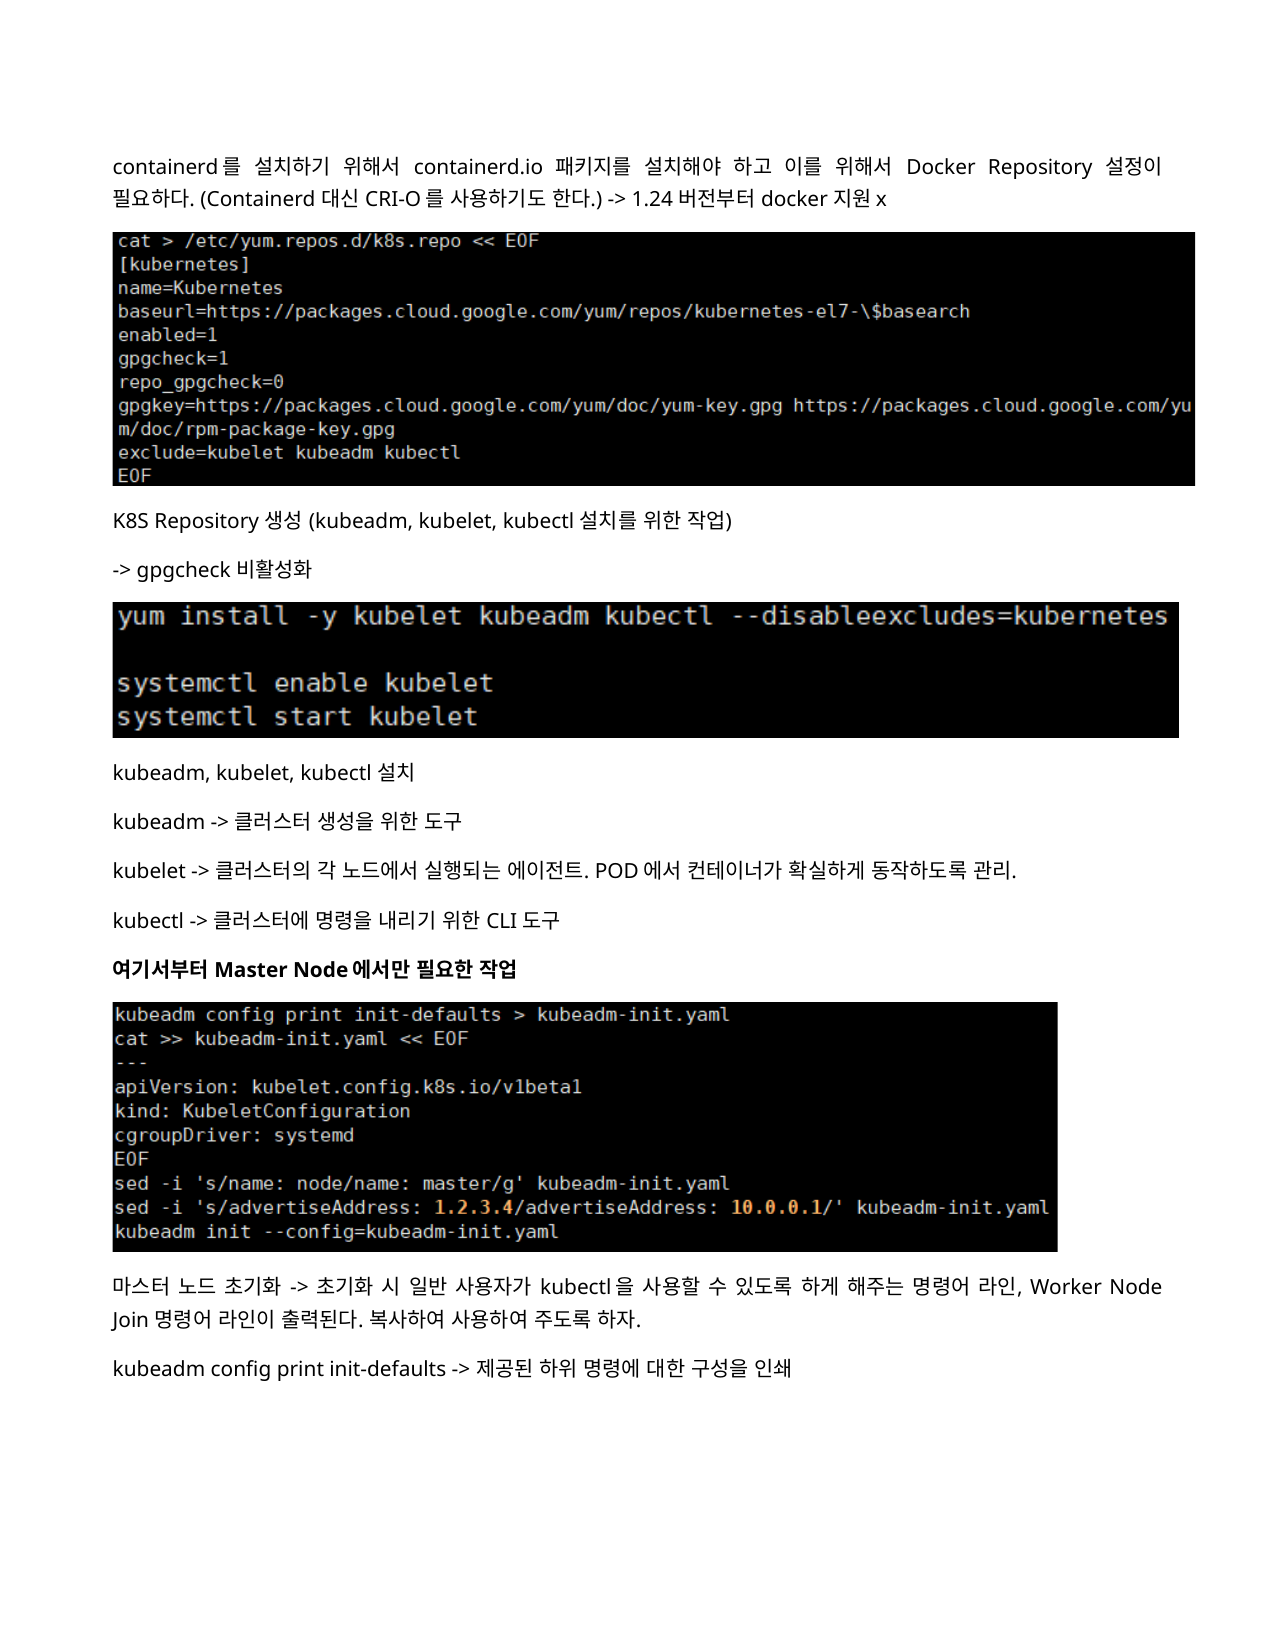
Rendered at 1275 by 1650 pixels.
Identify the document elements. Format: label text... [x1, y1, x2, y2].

text 여기서부터 Master Node에서만 필요한 작업 [112, 953, 1162, 984]
text kubeadm, kubelet, kubectl 설치 [112, 756, 1162, 786]
text kubeadm -> 클러스터 생성을 위한 도구 [112, 805, 1162, 836]
text kubelet -> 클러스터의 각 노드에서 실행되는 에이전트. POD에서 컨테이너가 확실하게 동작하도록 관리. [112, 855, 1162, 885]
text 마스터 노드 초기화 -> 초기화 시 일반 사용자가 kubectl을 사용할 수 있도록 하게 해주는 명령어 라인, Worker Node Join 명령어 라인이 출력된다. 복사하여 사용하여 주도록 하자. [112, 1270, 1162, 1333]
picture [112, 1002, 1058, 1252]
text K8S Repository 생성 (kubeadm, kubelet, kubectl 설치를 위한 작업) [112, 504, 1162, 534]
text -> gpgcheck 비활성화 [112, 553, 1162, 584]
text containerd를 설치하기 위해서 containerd.io 패키지를 설치해야 하고 이를 위해서 Docker Repository 설정이 필요하다. (Containerd 대신 CRI-O를 사용하기도 한다.) -> 1.24 버전부터 docker 지원x [112, 150, 1162, 213]
picture [112, 232, 1196, 486]
picture [112, 602, 1179, 738]
text kubectl -> 클러스터에 명령을 내리기 위한 CLI 도구 [112, 904, 1162, 934]
text kubeadm config print init-defaults -> 제공된 하위 명령에 대한 구성을 인쇄 [112, 1352, 1162, 1383]
